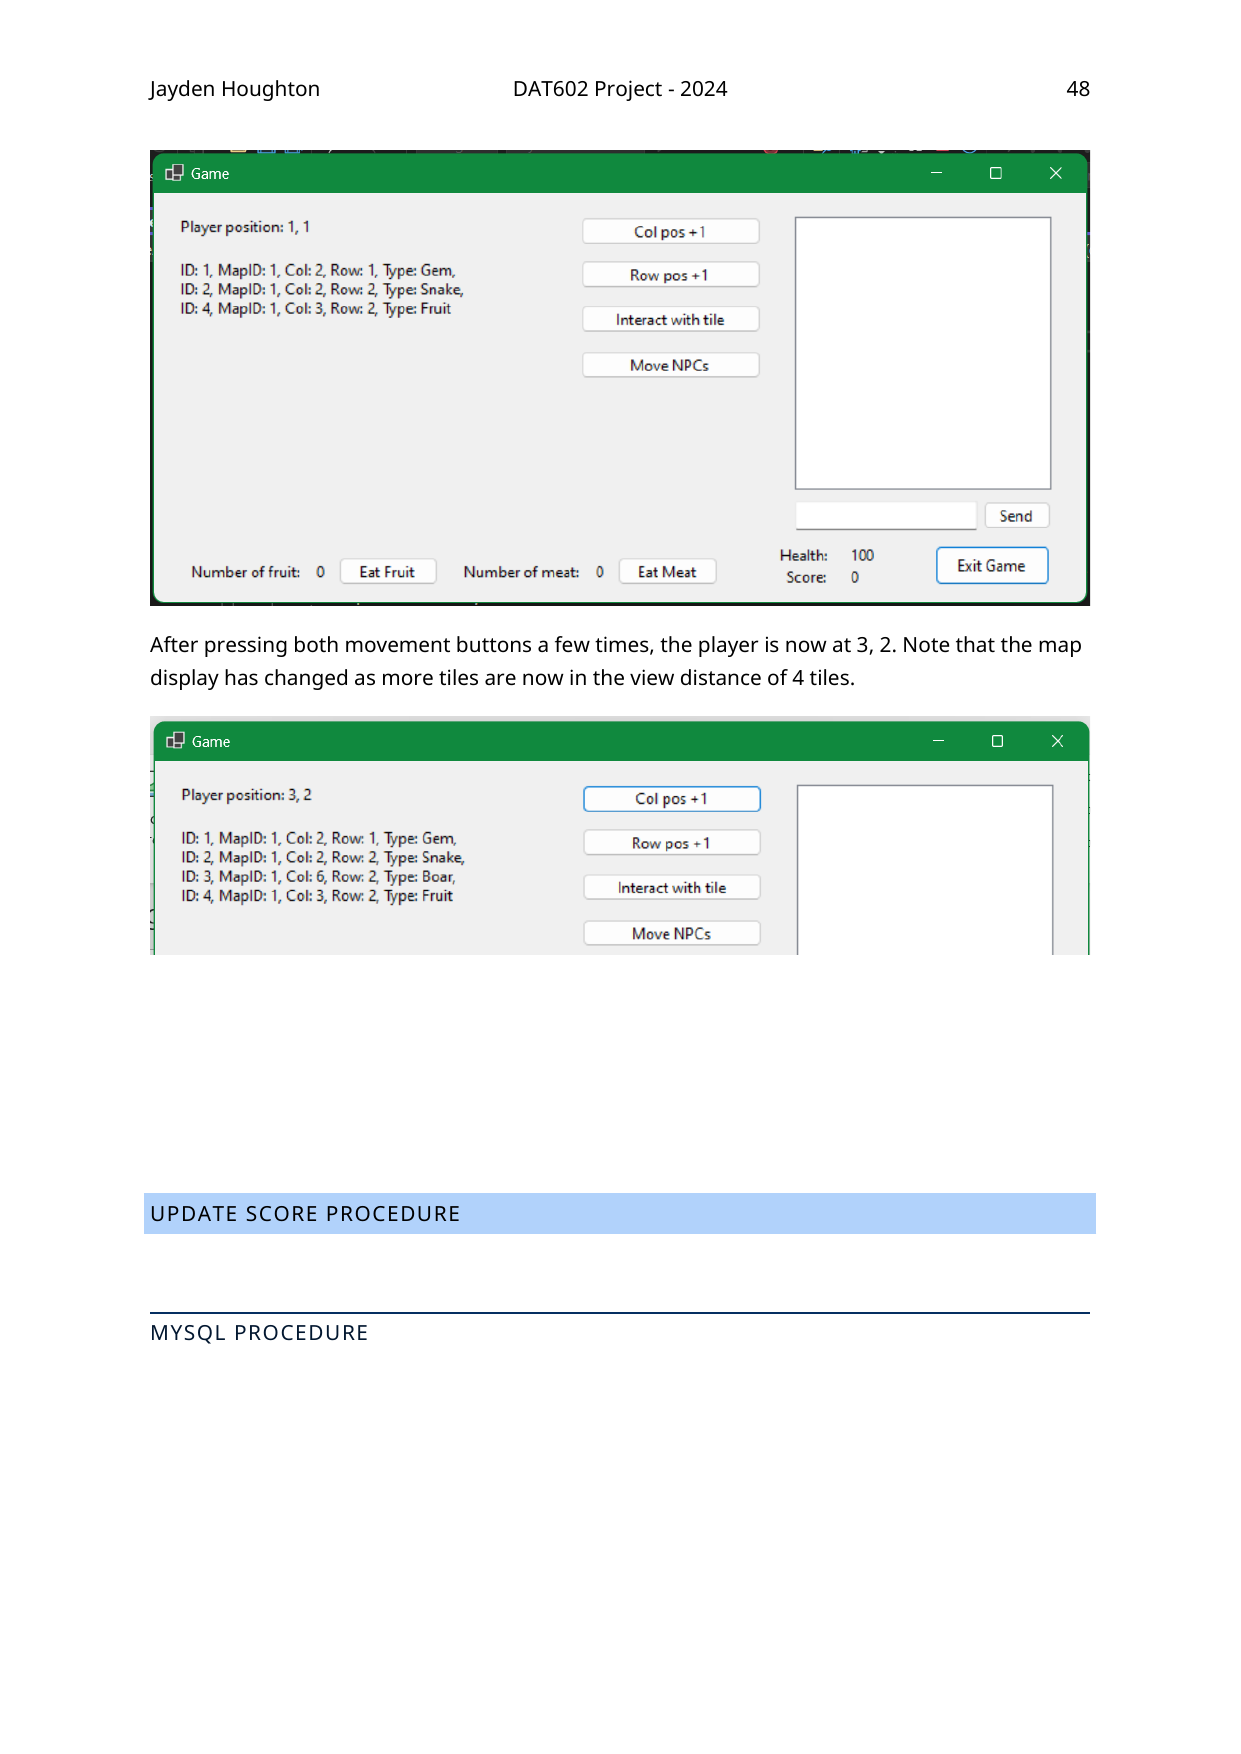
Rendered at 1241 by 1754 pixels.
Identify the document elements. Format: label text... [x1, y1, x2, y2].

text After pressing both movement buttons a few times, the player is now at 3, 2. Note that the map display has changed as more tiles are now in the view distance of 4 tiles. [150, 630, 1090, 691]
picture [150, 716, 1091, 955]
picture [150, 150, 1091, 606]
subtitle MySQL Procedure [150, 1314, 1090, 1346]
subtitle Update Score Procedure [150, 1199, 1090, 1228]
